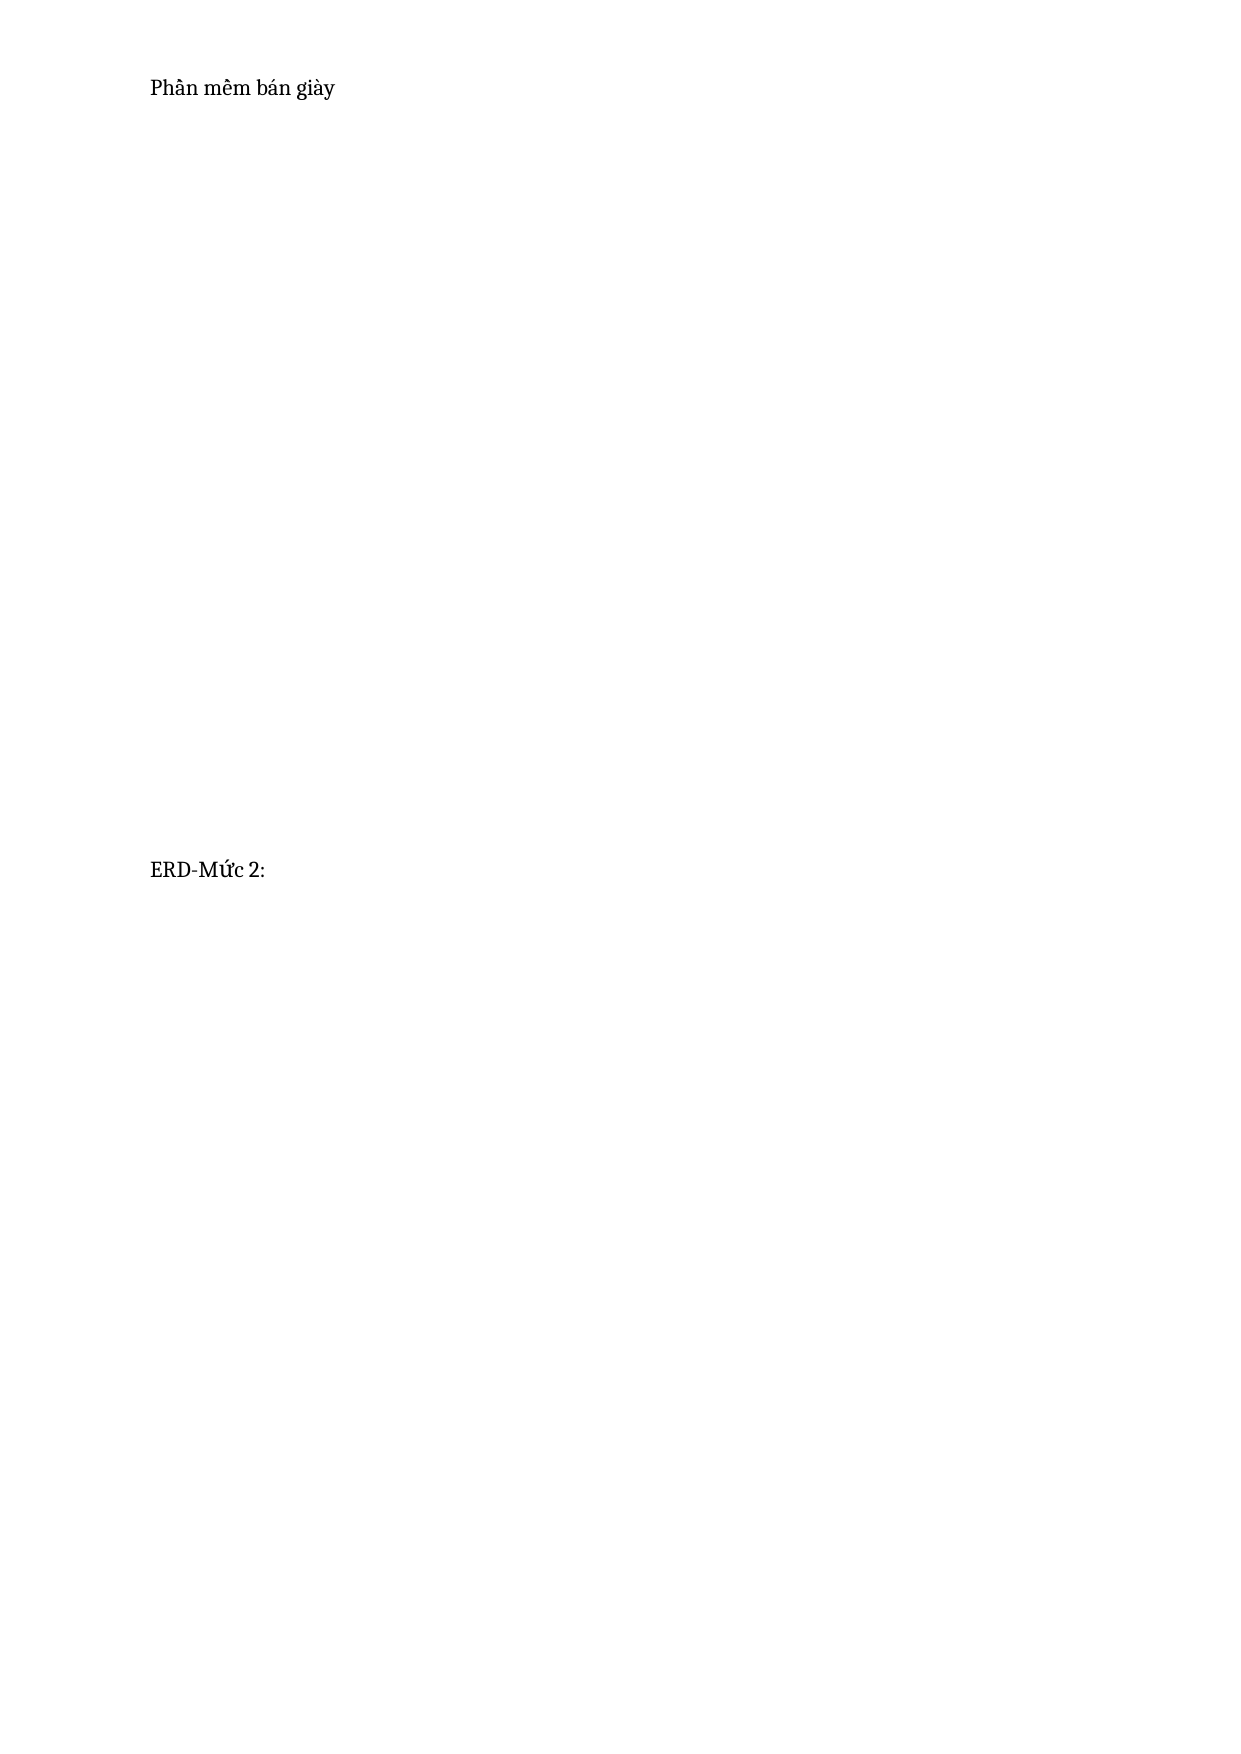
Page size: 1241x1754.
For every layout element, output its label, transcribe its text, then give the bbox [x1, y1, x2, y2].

text ERD-Mức 2: [150, 856, 1090, 883]
